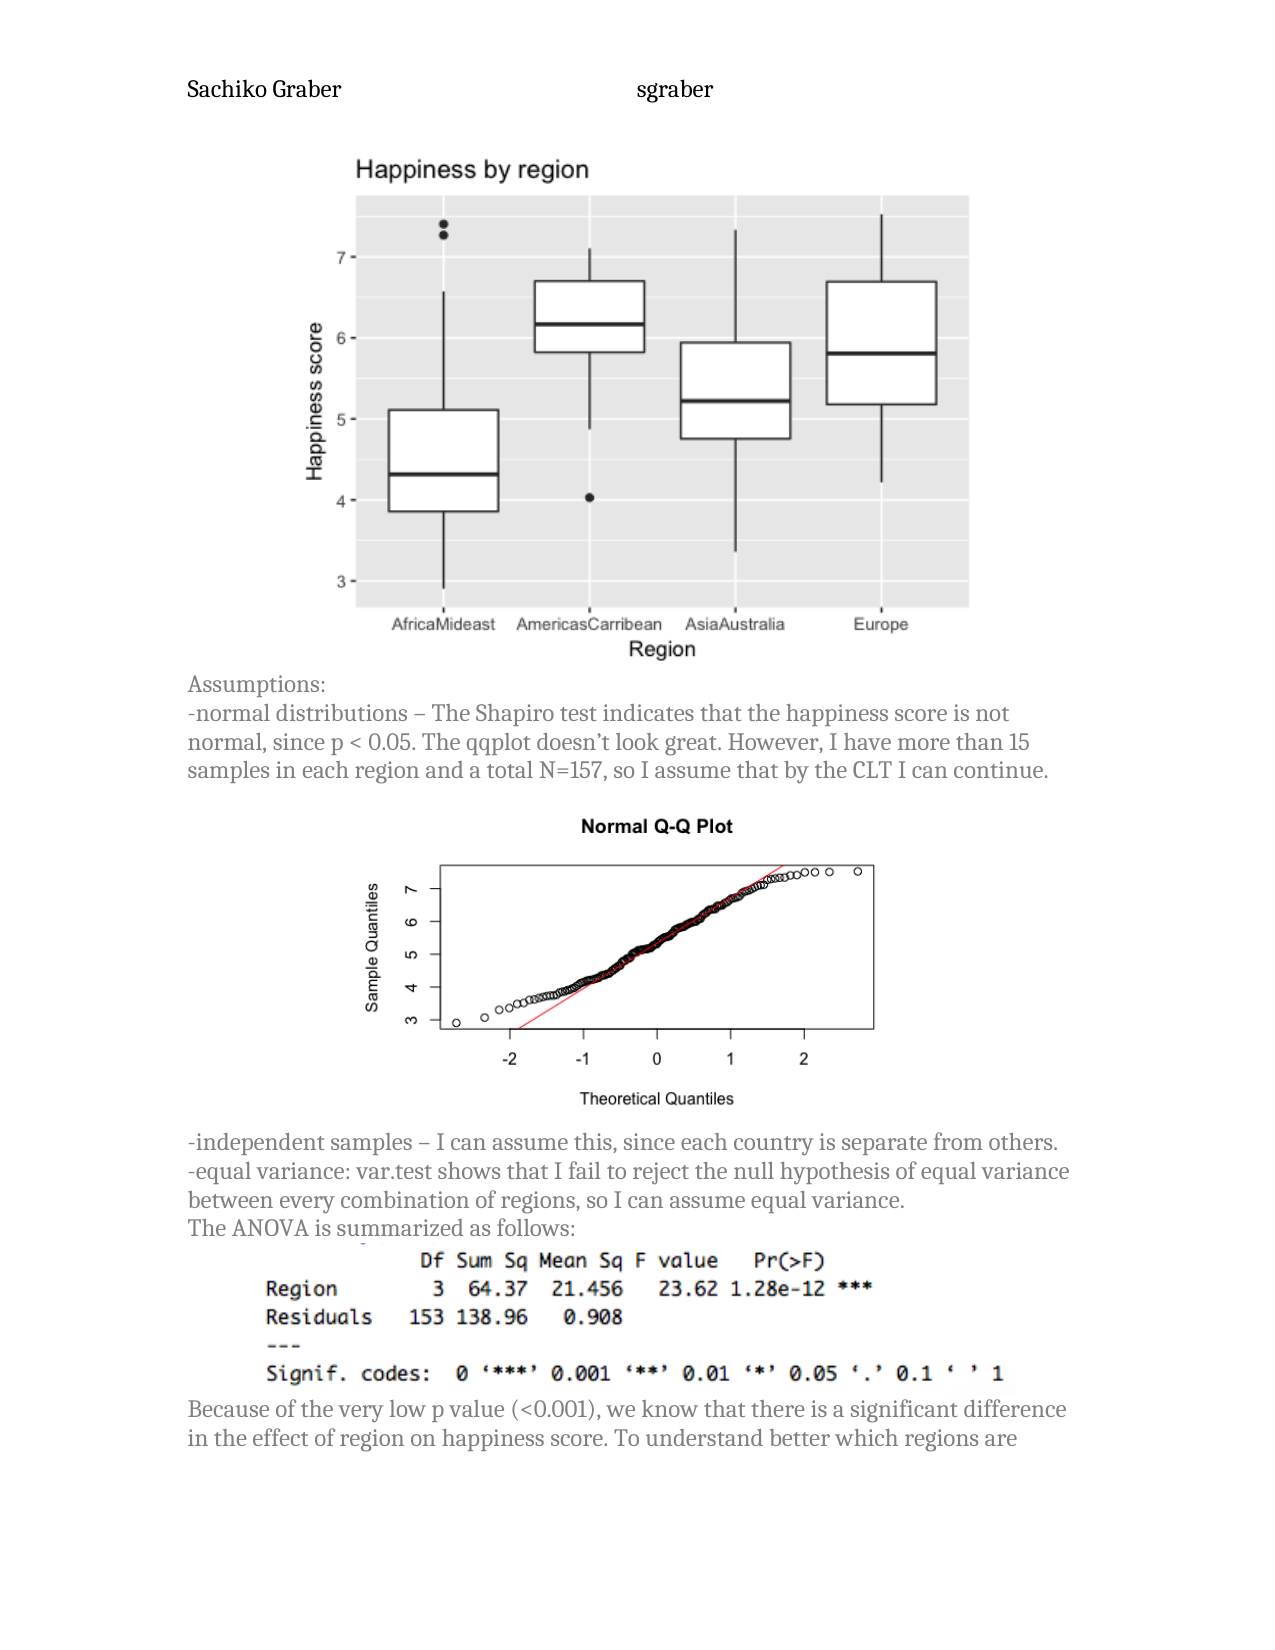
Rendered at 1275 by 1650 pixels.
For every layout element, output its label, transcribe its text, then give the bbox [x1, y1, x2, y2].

picture [296, 150, 979, 671]
text Assumptions: [187, 670, 1087, 699]
text -normal distributions – The Shapiro test indicates that the happiness score is not normal, since p < 0.05. The qqplot doesn’t look great. However, I have more than 15 samples in each region and a total N=157, so I assume that by the CLT I can continue. [187, 699, 1087, 785]
text The ANOVA is summarized as follows: [187, 1214, 1087, 1243]
text -independent samples – I can assume this, since each country is separate from others. [187, 1128, 1087, 1157]
text -equal variance: var.test shows that I fail to reject the null hypothesis of equal variance between every combination of regions, so I can assume equal variance. [187, 1157, 1087, 1214]
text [187, 1395, 1087, 1453]
picture [258, 1243, 1017, 1396]
picture [360, 785, 915, 1129]
